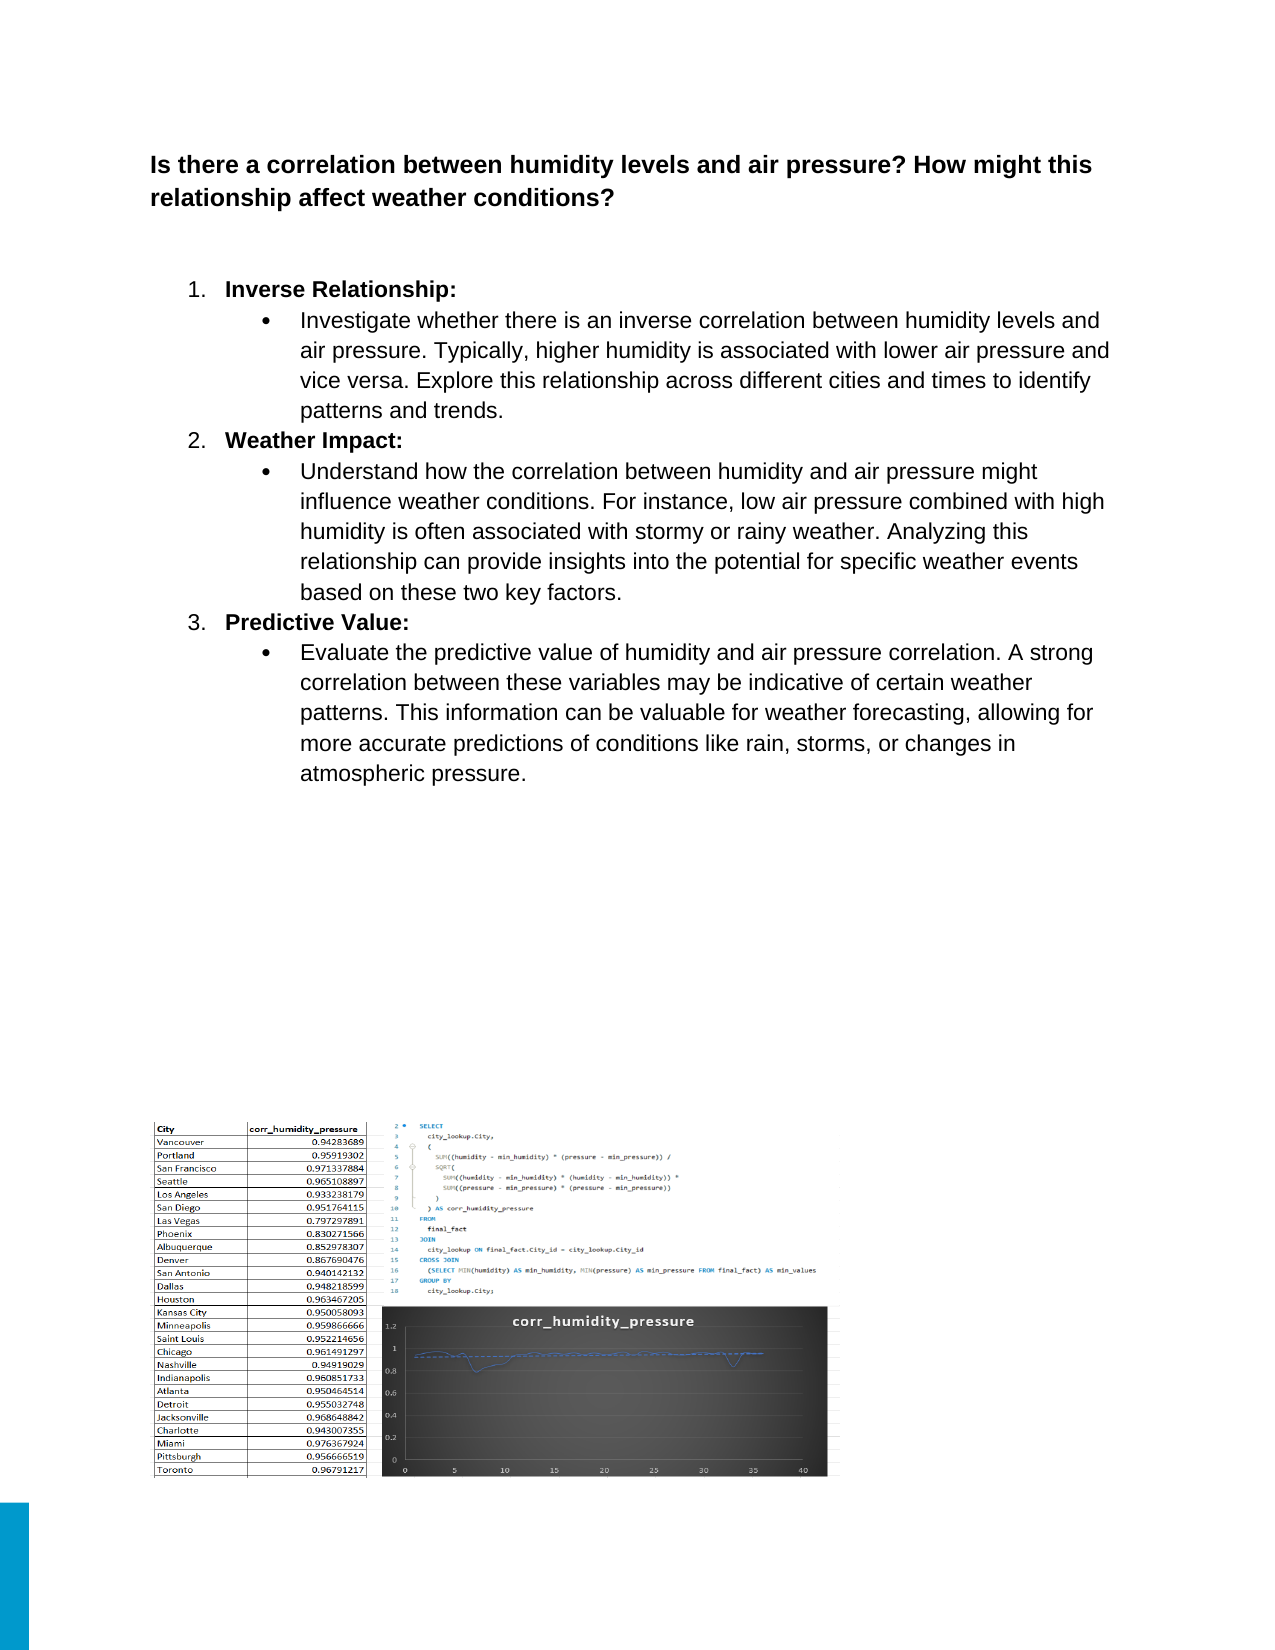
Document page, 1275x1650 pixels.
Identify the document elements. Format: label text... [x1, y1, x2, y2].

list Investigate whether there is an inverse correlation between humidity levels and air pressure. Typically, higher humidity is associated with lower air pressure and vice versa. Explore this relationship across different cities and times to identify patterns and trends. [262, 307, 1125, 424]
list Understand how the correlation between humidity and air pressure might influence weather conditions. For instance, low air pressure combined with high humidity is often associated with stormy or rainy weather. Analyzing this relationship can provide insights into the potential for specific weather events based on these two key factors. [262, 458, 1125, 605]
list Evaluate the predictive value of humidity and air pressure correlation. A strong correlation between these variables may be indicative of certain weather patterns. This information can be valuable for weather forecasting, allowing for more accurate predictions of conditions like rain, storms, or changes in atmospheric pressure. [262, 639, 1125, 786]
list Predictive Value: [187, 609, 1125, 635]
list Inverse Relationship: [187, 276, 1125, 303]
text Is there a correlation between humidity levels and air pressure? How might this relationship affect weather conditions? [150, 150, 1125, 212]
picture [150, 1122, 840, 1478]
list Weather Impact: [187, 427, 1125, 454]
